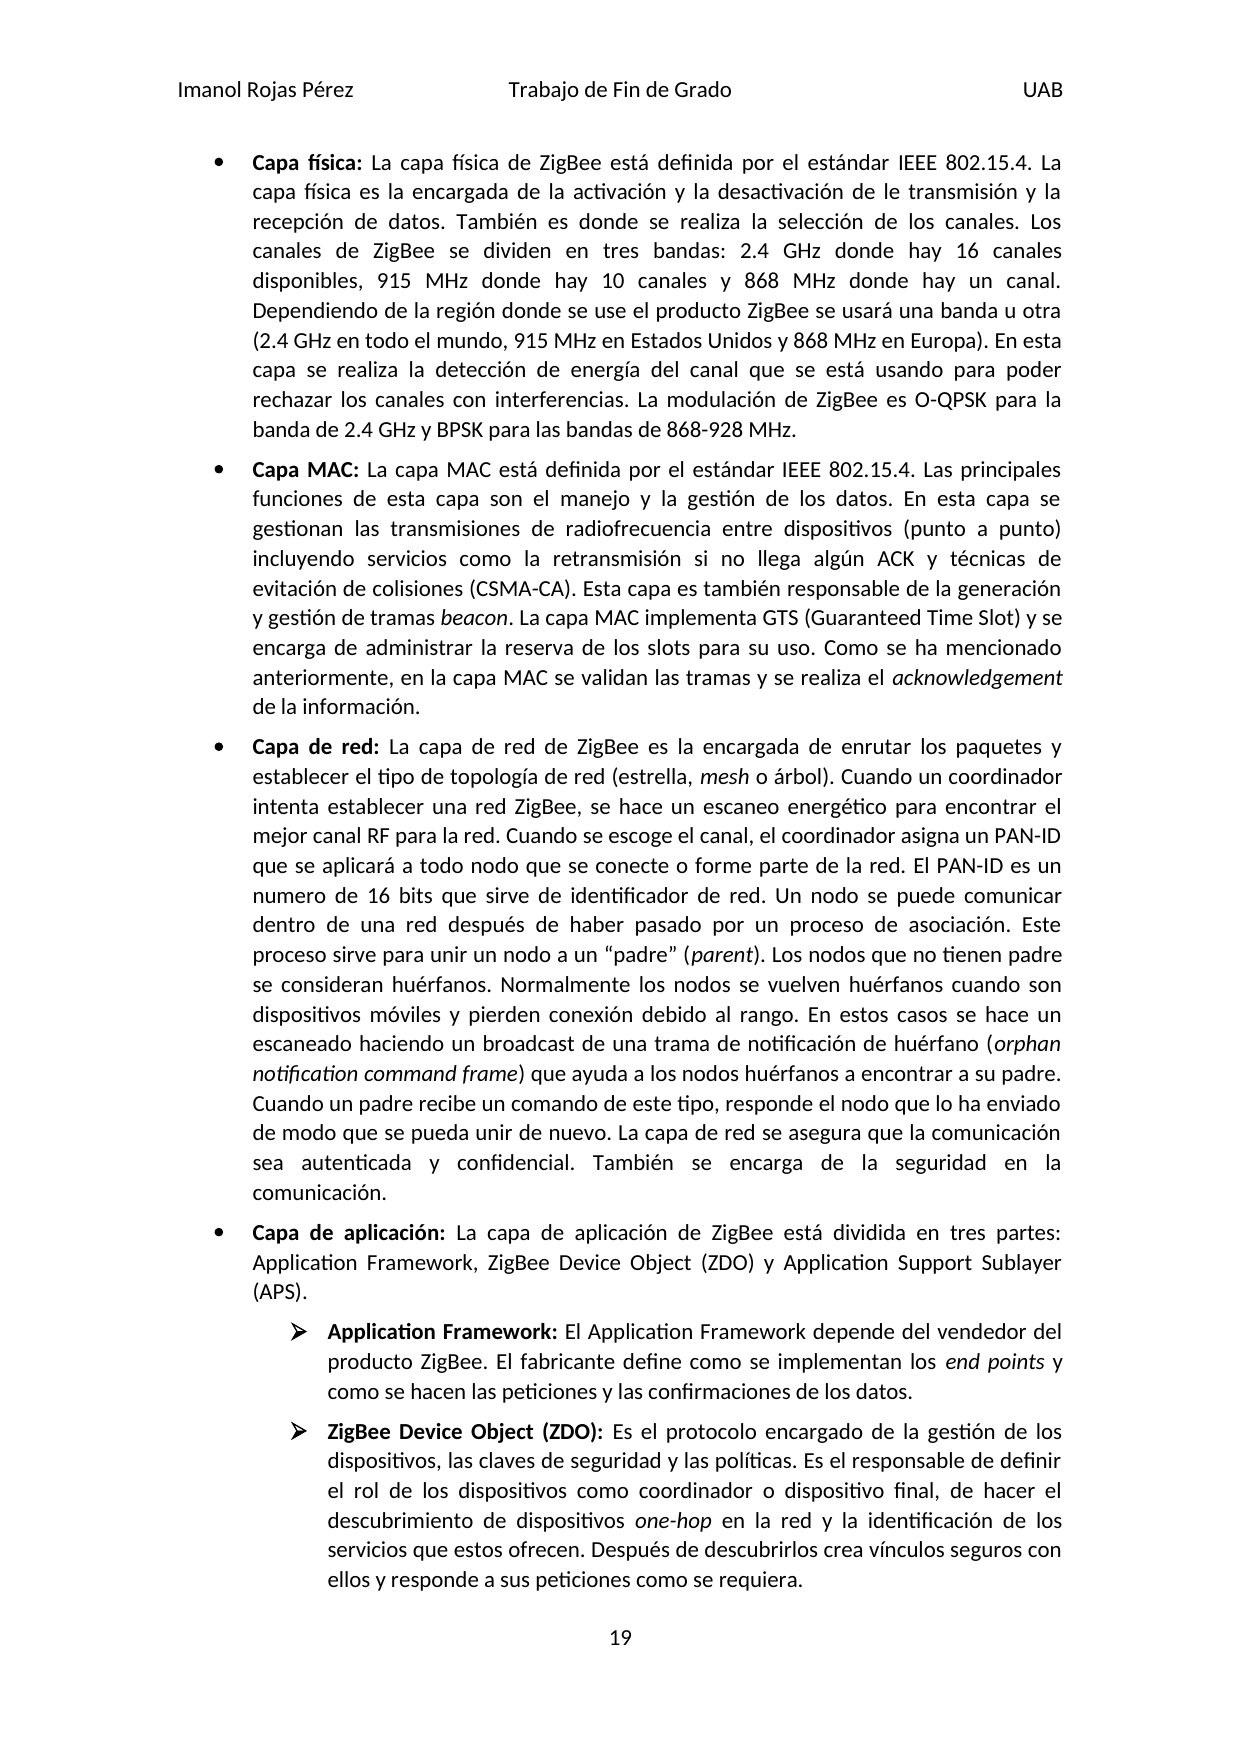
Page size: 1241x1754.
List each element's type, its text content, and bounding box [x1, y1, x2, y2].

list Capa de red: La capa de red de ZigBee es la encargada de enrutar los paquetes y establecer el tipo de topología de red (estrella, mesh o árbol). Cuando un coordinador intenta establecer una red ZigBee, se hace un escaneo energético para encontrar el mejor canal RF para la red. Cuando se escoge el canal, el coordinador asigna un PAN-ID que se aplicará a todo nodo que se conecte o forme parte de la red. El PAN-ID es un numero de 16 bits que sirve de identificador de red. Un nodo se puede comunicar dentro de una red después de haber pasado por un proceso de asociación. Este proceso sirve para unir un nodo a un “padre” (parent). Los nodos que no tienen padre se consideran huérfanos. Normalmente los nodos se vuelven huérfanos cuando son dispositivos móviles y pierden conexión debido al rango. En estos casos se hace un escaneado haciendo un broadcast de una trama de notificación de huérfano (orphan notification command frame) que ayuda a los nodos huérfanos a encontrar a su padre. Cuando un padre recibe un comando de este tipo, responde el nodo que lo ha enviado de modo que se pueda unir de nuevo. La capa de red se asegura que la comunicación sea autenticada y confidencial. También se encarga de la seguridad en la comunicación. [215, 732, 1063, 1206]
list ZigBee Device Object (ZDO): Es el protocolo encargado de la gestión de los dispositivos, las claves de seguridad y las políticas. Es el responsable de definir el rol de los dispositivos como coordinador o dispositivo final, de hacer el descubrimiento de dispositivos one-hop en la red y la identificación de los servicios que estos ofrecen. Después de descubrirlos crea vínculos seguros con ellos y responde a sus peticiones como se requiera. [290, 1417, 1063, 1593]
list Capa física: La capa física de ZigBee está definida por el estándar IEEE 802.15.4. La capa física es la encargada de la activación y la desactivación de le transmisión y la recepción de datos. También es donde se realiza la selección de los canales. Los canales de ZigBee se dividen en tres bandas: 2.4 GHz donde hay 16 canales disponibles, 915 MHz donde hay 10 canales y 868 MHz donde hay un canal. Dependiendo de la región donde se use el producto ZigBee se usará una banda u otra (2.4 GHz en todo el mundo, 915 MHz en Estados Unidos y 868 MHz en Europa). En esta capa se realiza la detección de energía del canal que se está usando para poder rechazar los canales con interferencias. La modulación de ZigBee es O-QPSK para la banda de 2.4 GHz y BPSK para las bandas de 868-928 MHz. [215, 148, 1063, 443]
list Application Framework: El Application Framework depende del vendedor del producto ZigBee. El fabricante define como se implementan los end points y como se hacen las peticiones y las confirmaciones de los datos. [290, 1317, 1063, 1405]
list Capa de aplicación: La capa de aplicación de ZigBee está dividida en tres partes: Application Framework, ZigBee Device Object (ZDO) y Application Support Sublayer (APS). [215, 1218, 1063, 1305]
list Capa MAC: La capa MAC está definida por el estándar IEEE 802.15.4. Las principales funciones de esta capa son el manejo y la gestión de los datos. En esta capa se gestionan las transmisiones de radiofrecuencia entre dispositivos (punto a punto) incluyendo servicios como la retransmisión si no llega algún ACK y técnicas de evitación de colisiones (CSMA-CA). Esta capa es también responsable de la generación y gestión de tramas beacon. La capa MAC implementa GTS (Guaranteed Time Slot) y se encarga de administrar la reserva de los slots para su uso. Como se ha mencionado anteriormente, en la capa MAC se validan las tramas y se realiza el acknowledgement de la información. [215, 455, 1063, 720]
